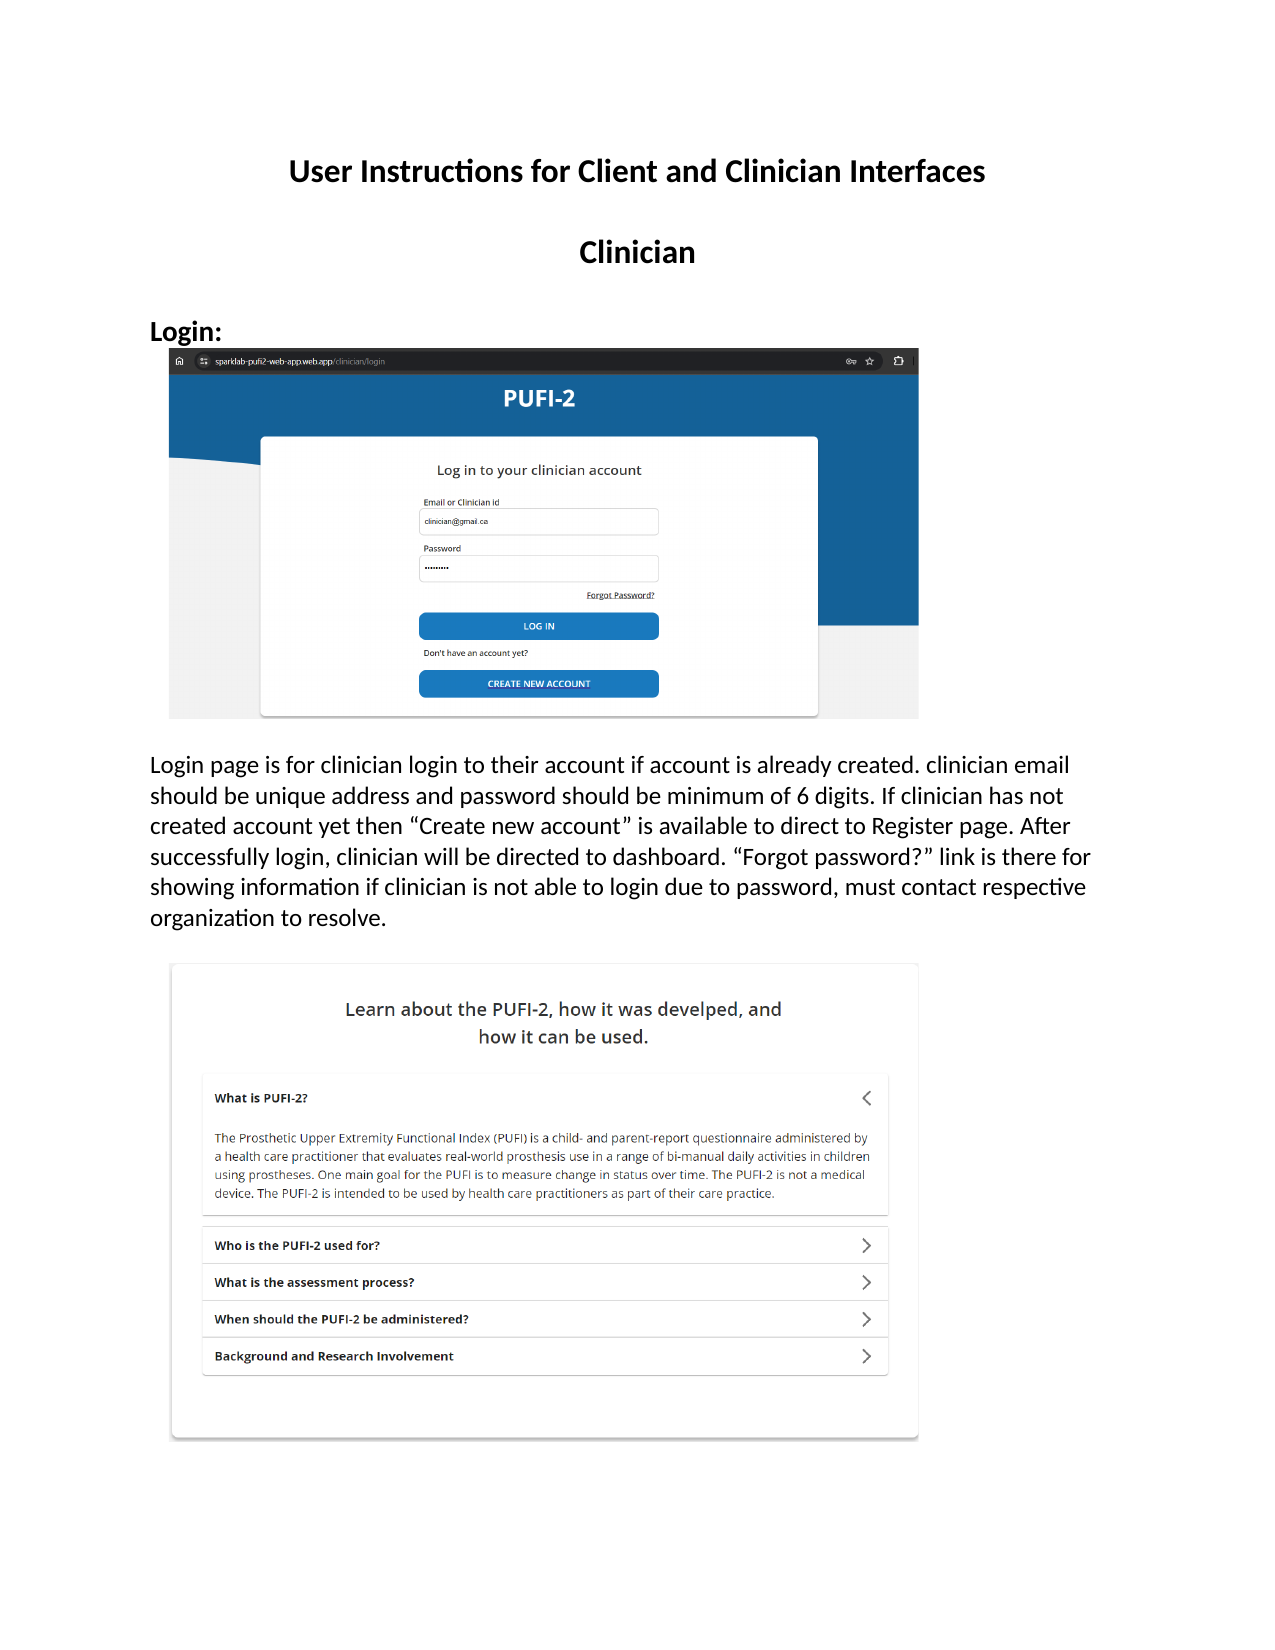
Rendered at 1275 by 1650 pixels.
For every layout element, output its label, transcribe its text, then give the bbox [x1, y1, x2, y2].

text Clinician [150, 231, 1125, 272]
text Login page is for clinician login to their account if account is already created. clinician email should be unique address and password should be minimum of 6 digits. If clinician has not created account yet then “Create new account” is available to direct to Register page. After successfully login, clinician will be directed to dashboard. “Forgot password?” link is there for showing information if clinician is not able to login due to password, must contact respective organization to resolve. [150, 749, 1125, 932]
text Login: [150, 313, 1125, 348]
text User Instructions for Client and Clinician Interfaces [150, 150, 1125, 191]
